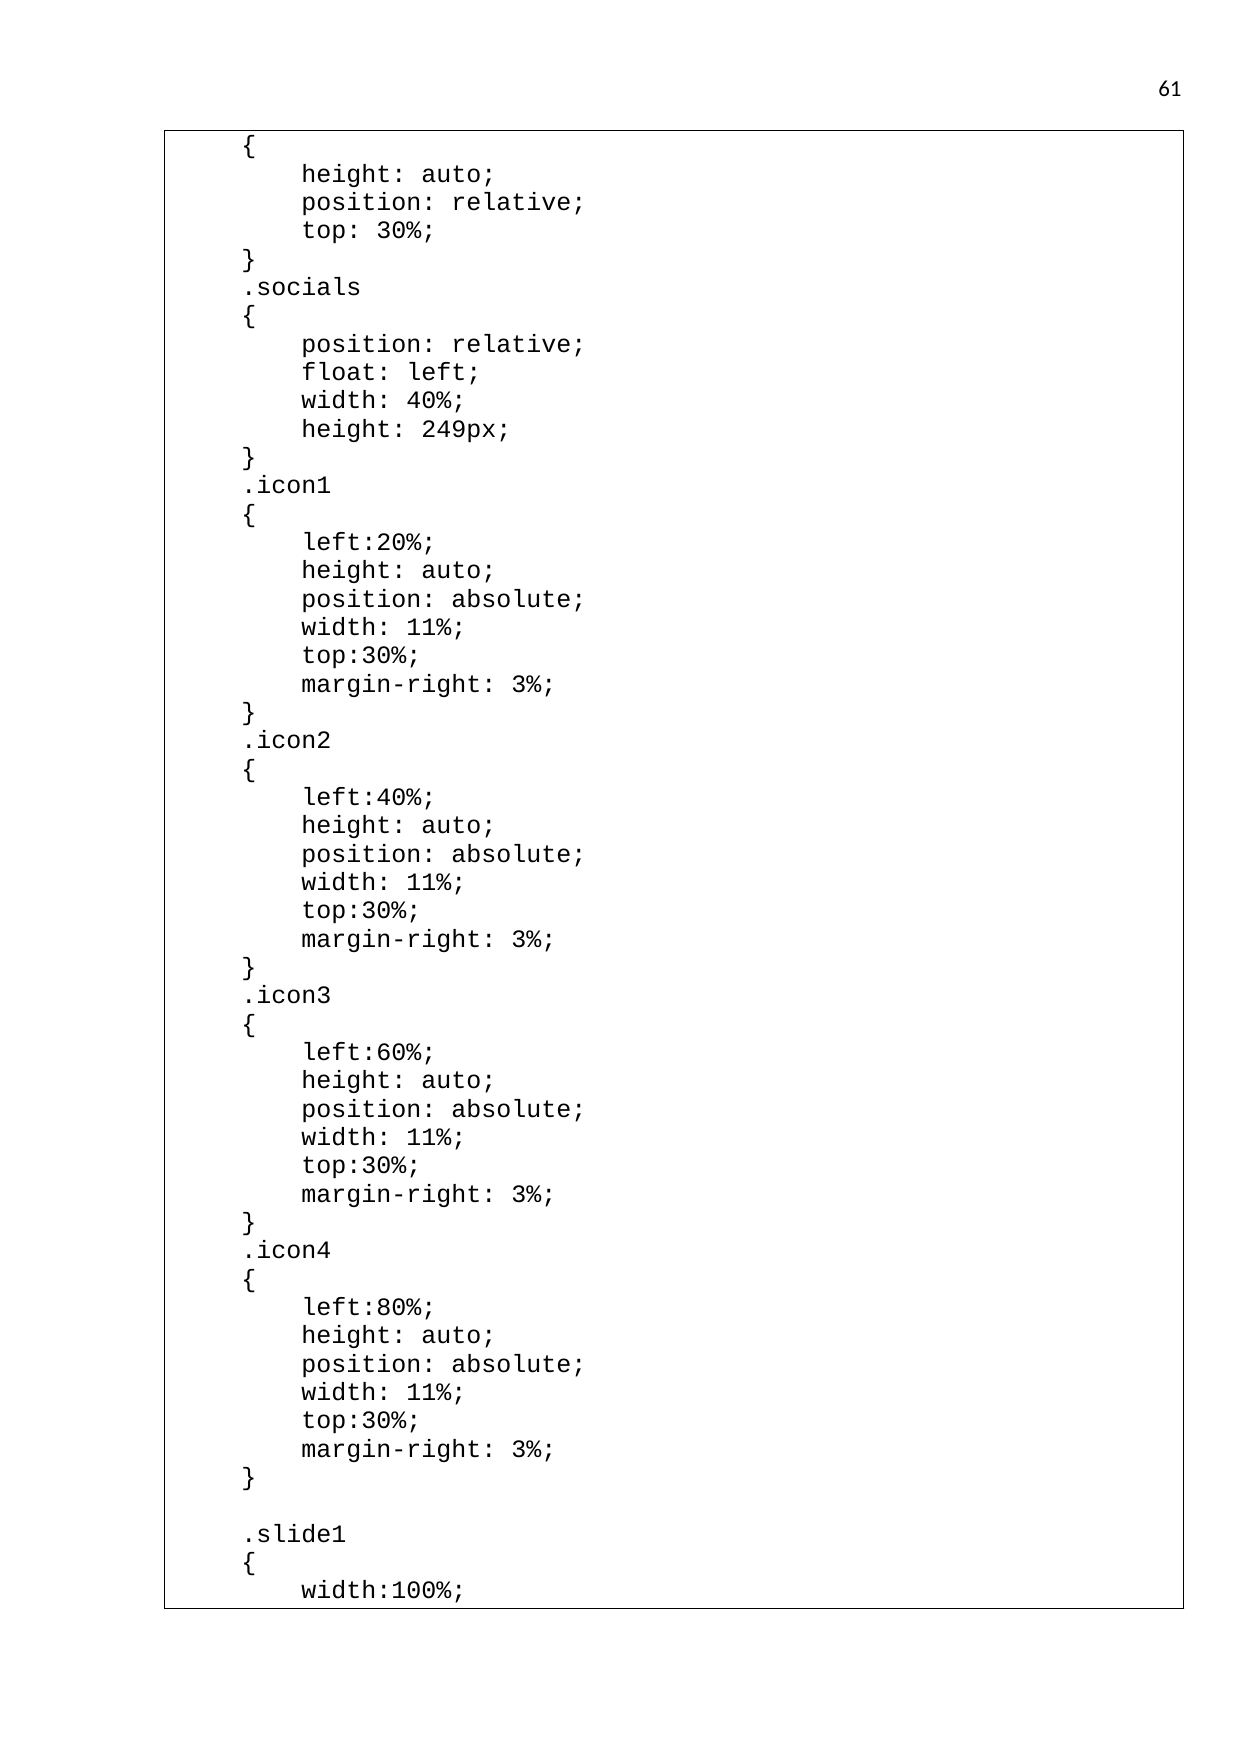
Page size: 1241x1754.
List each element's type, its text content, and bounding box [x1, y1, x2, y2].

text { [165, 300, 1183, 328]
text .icon1 [165, 470, 1183, 498]
text margin-right: 3%; [165, 1433, 1183, 1462]
text } [165, 243, 1183, 272]
text width: 11%; [165, 612, 1183, 640]
text position: absolute; [165, 583, 1183, 612]
text .icon4 [165, 1235, 1183, 1263]
text } [165, 1207, 1183, 1235]
text height: auto; [165, 1065, 1183, 1093]
text top:30%; [165, 1405, 1183, 1433]
text left:80%; [165, 1292, 1183, 1320]
text top: 30%; [165, 215, 1183, 243]
text margin-right: 3%; [165, 923, 1183, 952]
text margin-right: 3%; [165, 668, 1183, 697]
text top:30%; [165, 1150, 1183, 1178]
text } [165, 952, 1183, 980]
text position: relative; [165, 187, 1183, 215]
text .slide1 [165, 1518, 1183, 1547]
text width: 11%; [165, 867, 1183, 895]
text .icon2 [165, 725, 1183, 753]
text height: auto; [165, 158, 1183, 187]
text { [165, 753, 1183, 782]
text { [165, 1263, 1183, 1292]
text { [165, 131, 1183, 158]
text { [165, 498, 1183, 527]
text } [165, 697, 1183, 725]
text position: absolute; [165, 838, 1183, 867]
text left:60%; [165, 1037, 1183, 1065]
text top:30%; [165, 895, 1183, 923]
text left:20%; [165, 527, 1183, 555]
text position: relative; [165, 328, 1183, 357]
text float: left; [165, 357, 1183, 385]
text .socials [165, 272, 1183, 300]
text top:30%; [165, 640, 1183, 668]
text } [165, 1462, 1183, 1490]
text height: 249px; [165, 413, 1183, 442]
text position: absolute; [165, 1093, 1183, 1122]
text margin-right: 3%; [165, 1178, 1183, 1207]
text .icon3 [165, 980, 1183, 1008]
text { [165, 1547, 1183, 1575]
text height: auto; [165, 1320, 1183, 1348]
text left:40%; [165, 782, 1183, 810]
text width: 40%; [165, 385, 1183, 413]
text width:100%; [165, 1575, 1183, 1608]
text height: auto; [165, 810, 1183, 838]
text } [165, 442, 1183, 470]
text { [165, 1008, 1183, 1037]
text position: absolute; [165, 1348, 1183, 1377]
text width: 11%; [165, 1122, 1183, 1150]
text height: auto; [165, 555, 1183, 583]
text width: 11%; [165, 1377, 1183, 1405]
